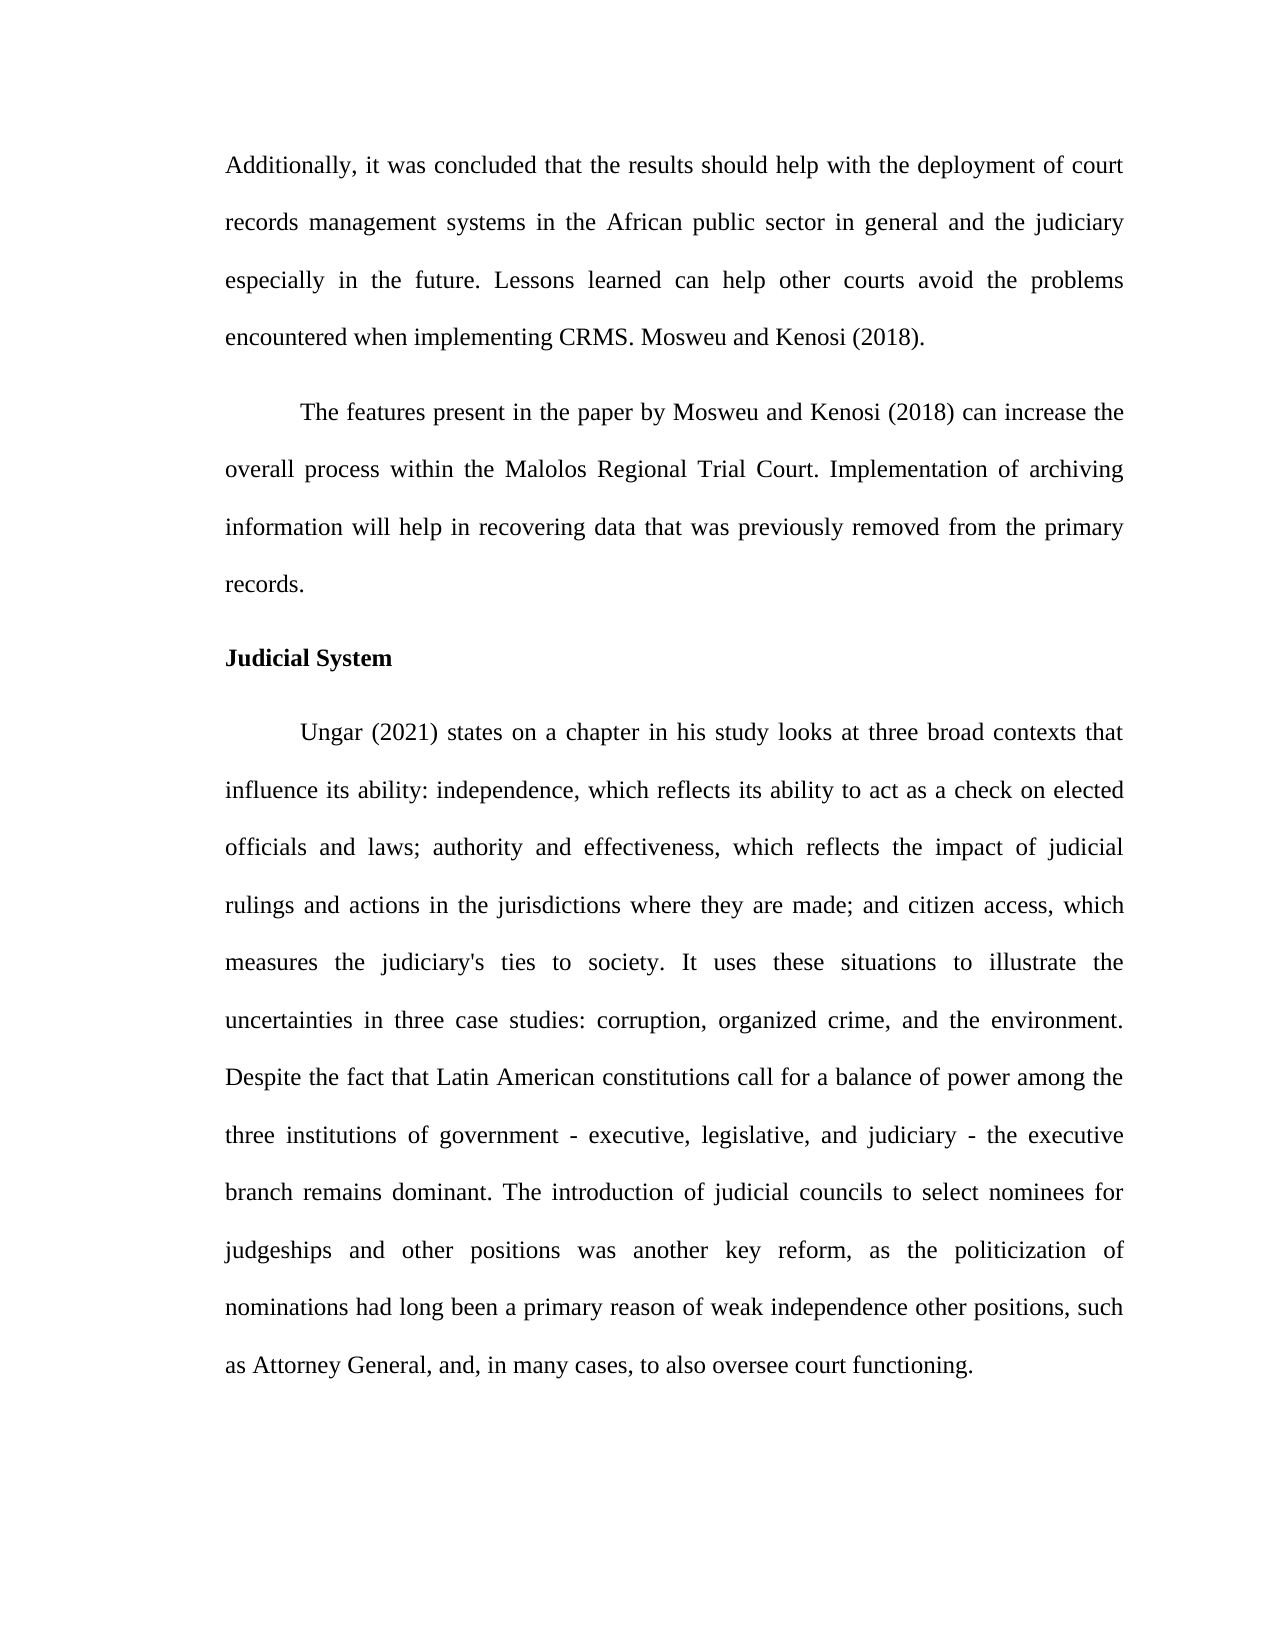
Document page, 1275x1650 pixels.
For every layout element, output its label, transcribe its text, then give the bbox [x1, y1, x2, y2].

text Ungar (2021) states on a chapter in his study looks at three broad contexts that influence its ability: independence, which reflects its ability to act as a check on elected officials and laws; authority and effectiveness, which reflects the impact of judicial rulings and actions in the jurisdictions where they are made; and citizen access, which measures the judiciary's ties to society. It uses these situations to illustrate the uncertainties in three case studies: corruption, organized crime, and the environment. Despite the fact that Latin American constitutions call for a balance of power among the three institutions of government - executive, legislative, and judiciary - the executive branch remains dominant. The introduction of judicial councils to select nominees for judgeships and other positions was another key reform, as the politicization of nominations had long been a primary reason of weak independence other positions, such as Attorney General, and, in many cases, to also oversee court functioning. [225, 717, 1125, 1379]
text The features present in the paper by Mosweu and Kenosi (2018) can increase the overall process within the Malolos Regional Trial Court. Implementation of archiving information will help in recovering data that was previously removed from the primary records. [225, 397, 1125, 598]
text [225, 150, 1125, 351]
text Judicial System [225, 643, 1125, 672]
